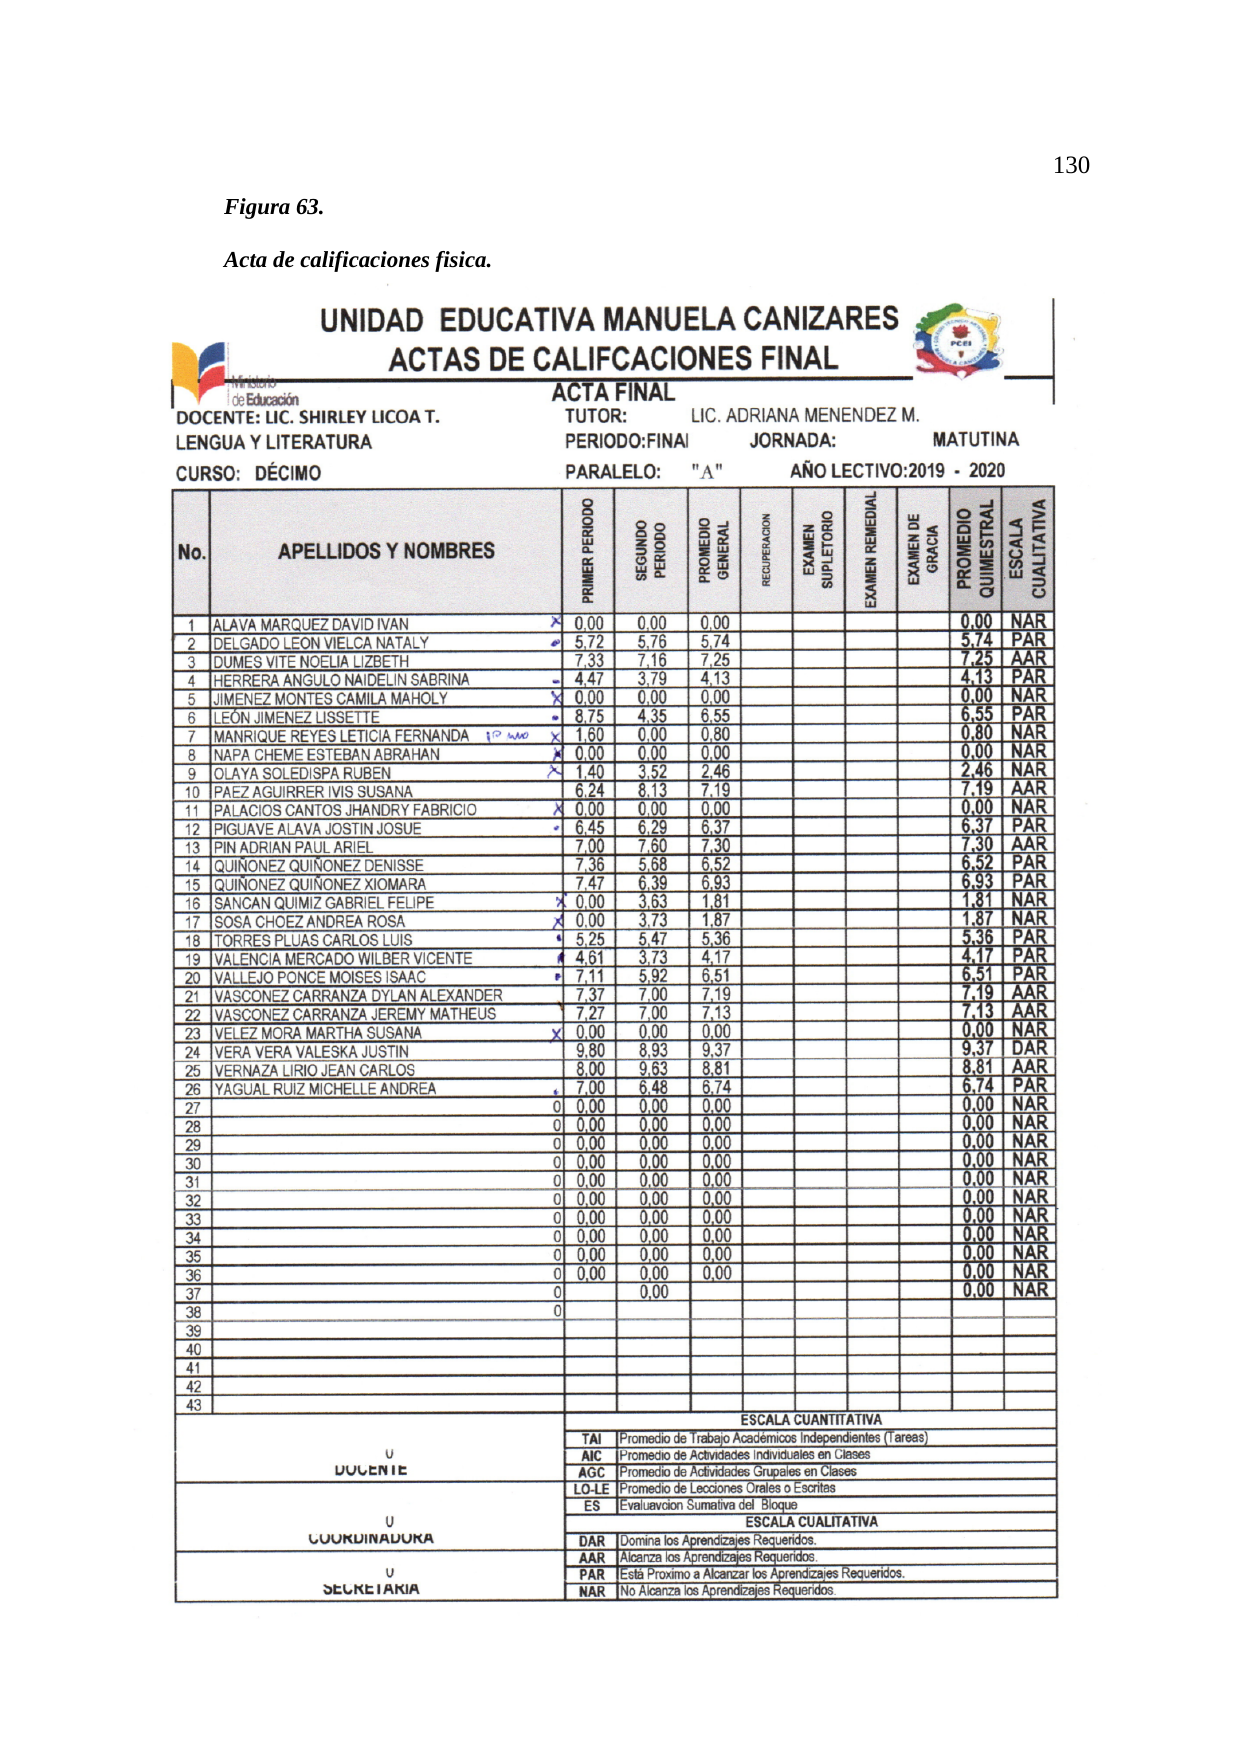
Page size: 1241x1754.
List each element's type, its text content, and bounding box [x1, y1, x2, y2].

text Acta de calificaciones fisica. [150, 246, 1090, 272]
picture [132, 283, 1108, 1619]
text Figura 63. [150, 193, 1090, 219]
